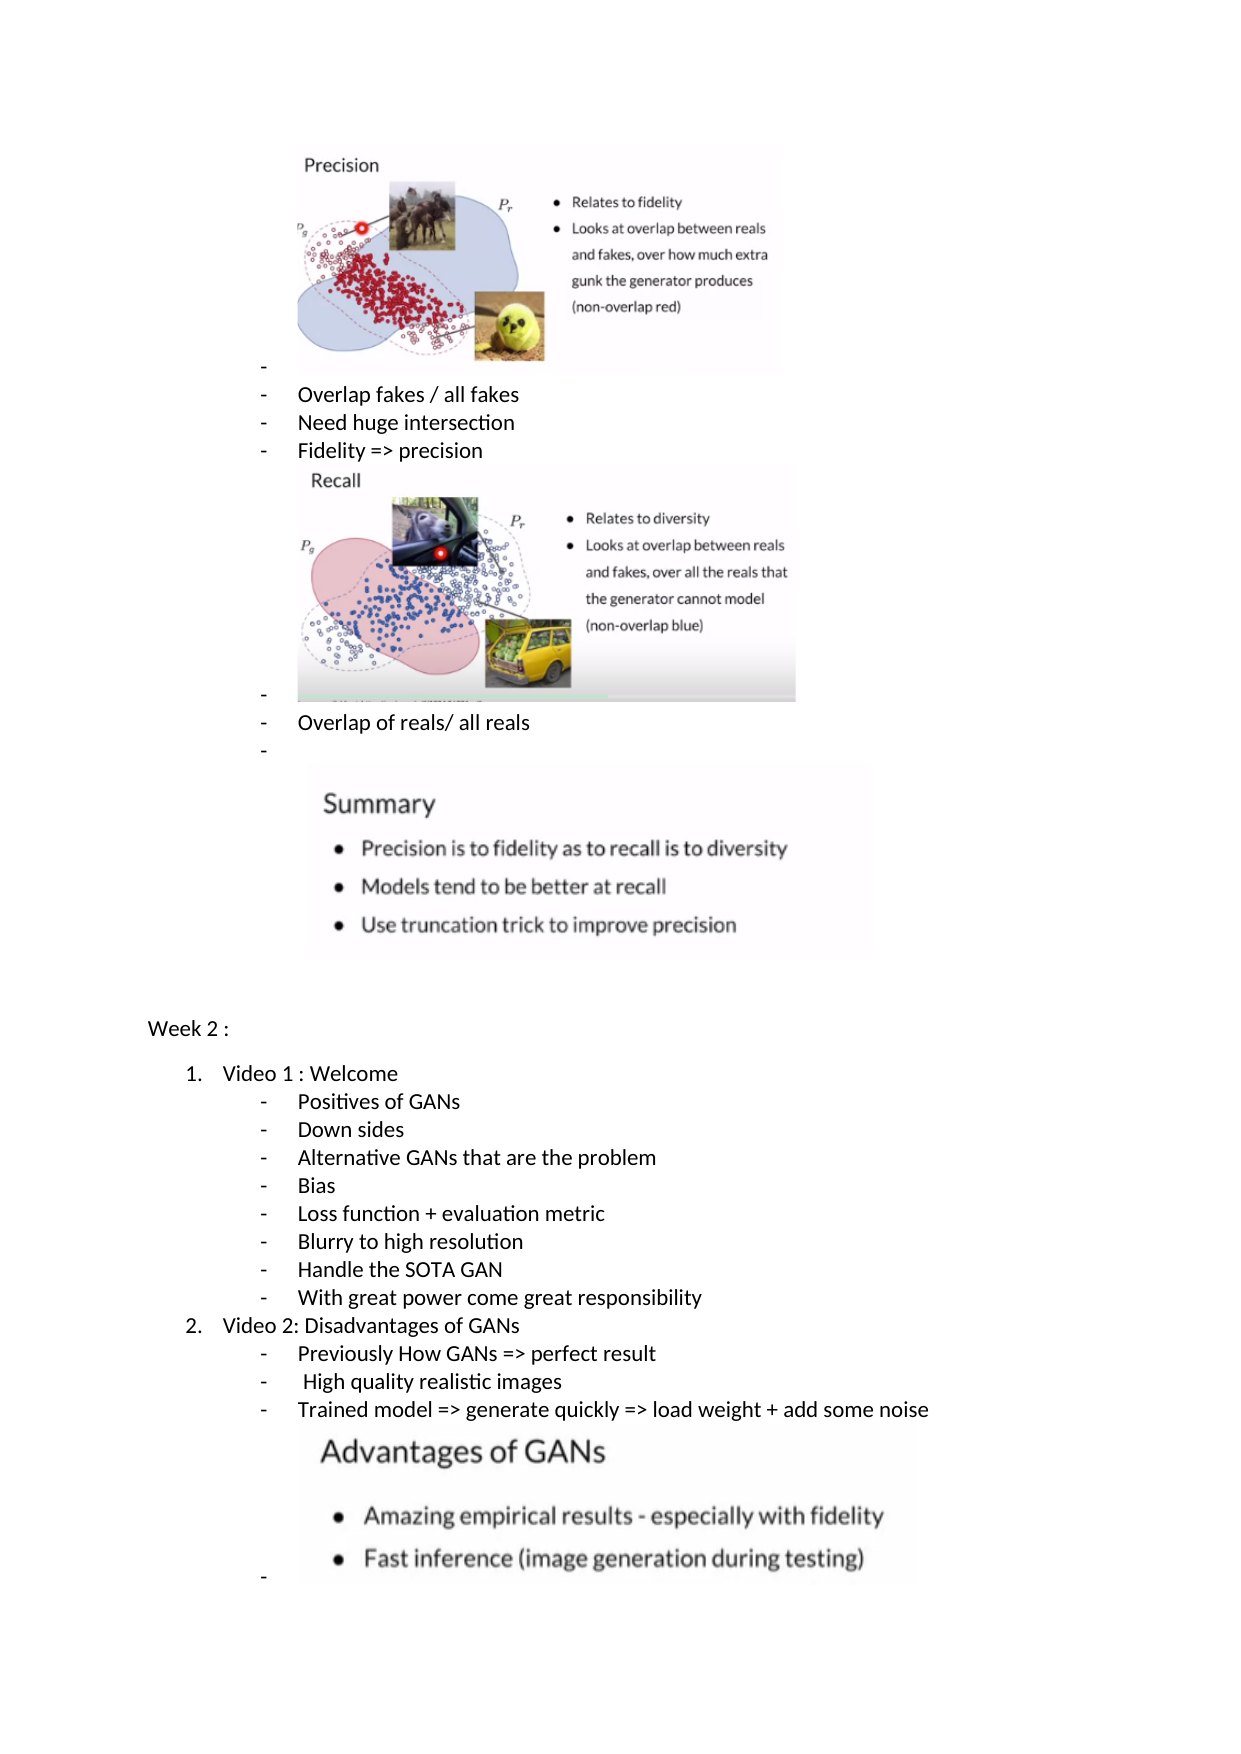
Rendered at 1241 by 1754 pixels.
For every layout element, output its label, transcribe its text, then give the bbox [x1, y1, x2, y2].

picture [297, 147, 780, 375]
list Video 2: Disadvantages of GANs [185, 1311, 1093, 1339]
list Blurry to high resolution [260, 1227, 1093, 1255]
list Video 1 : Welcome [185, 1059, 1093, 1087]
picture [297, 464, 796, 702]
list Fidelity => precision [260, 436, 1093, 464]
picture [307, 763, 874, 958]
text Week 2 : [148, 1014, 1093, 1042]
list Bias [260, 1171, 1093, 1199]
list Trained model => generate quickly => load weight + add some noise [260, 1395, 1093, 1423]
list Alternative GANs that are the problem [260, 1143, 1093, 1171]
list Overlap of reals/ all reals [260, 708, 1093, 736]
list Need huge intersection [260, 408, 1093, 436]
list Handle the SOTA GAN [260, 1255, 1093, 1283]
picture [297, 1423, 918, 1585]
list Positives of GANs [260, 1087, 1093, 1115]
list Overlap fakes / all fakes [260, 380, 1093, 408]
list High quality realistic images [260, 1367, 1093, 1395]
list Loss function + evaluation metric [260, 1199, 1093, 1227]
list With great power come great responsibility [260, 1283, 1093, 1311]
list Down sides [260, 1115, 1093, 1143]
list Previously How GANs => perfect result [260, 1339, 1093, 1367]
